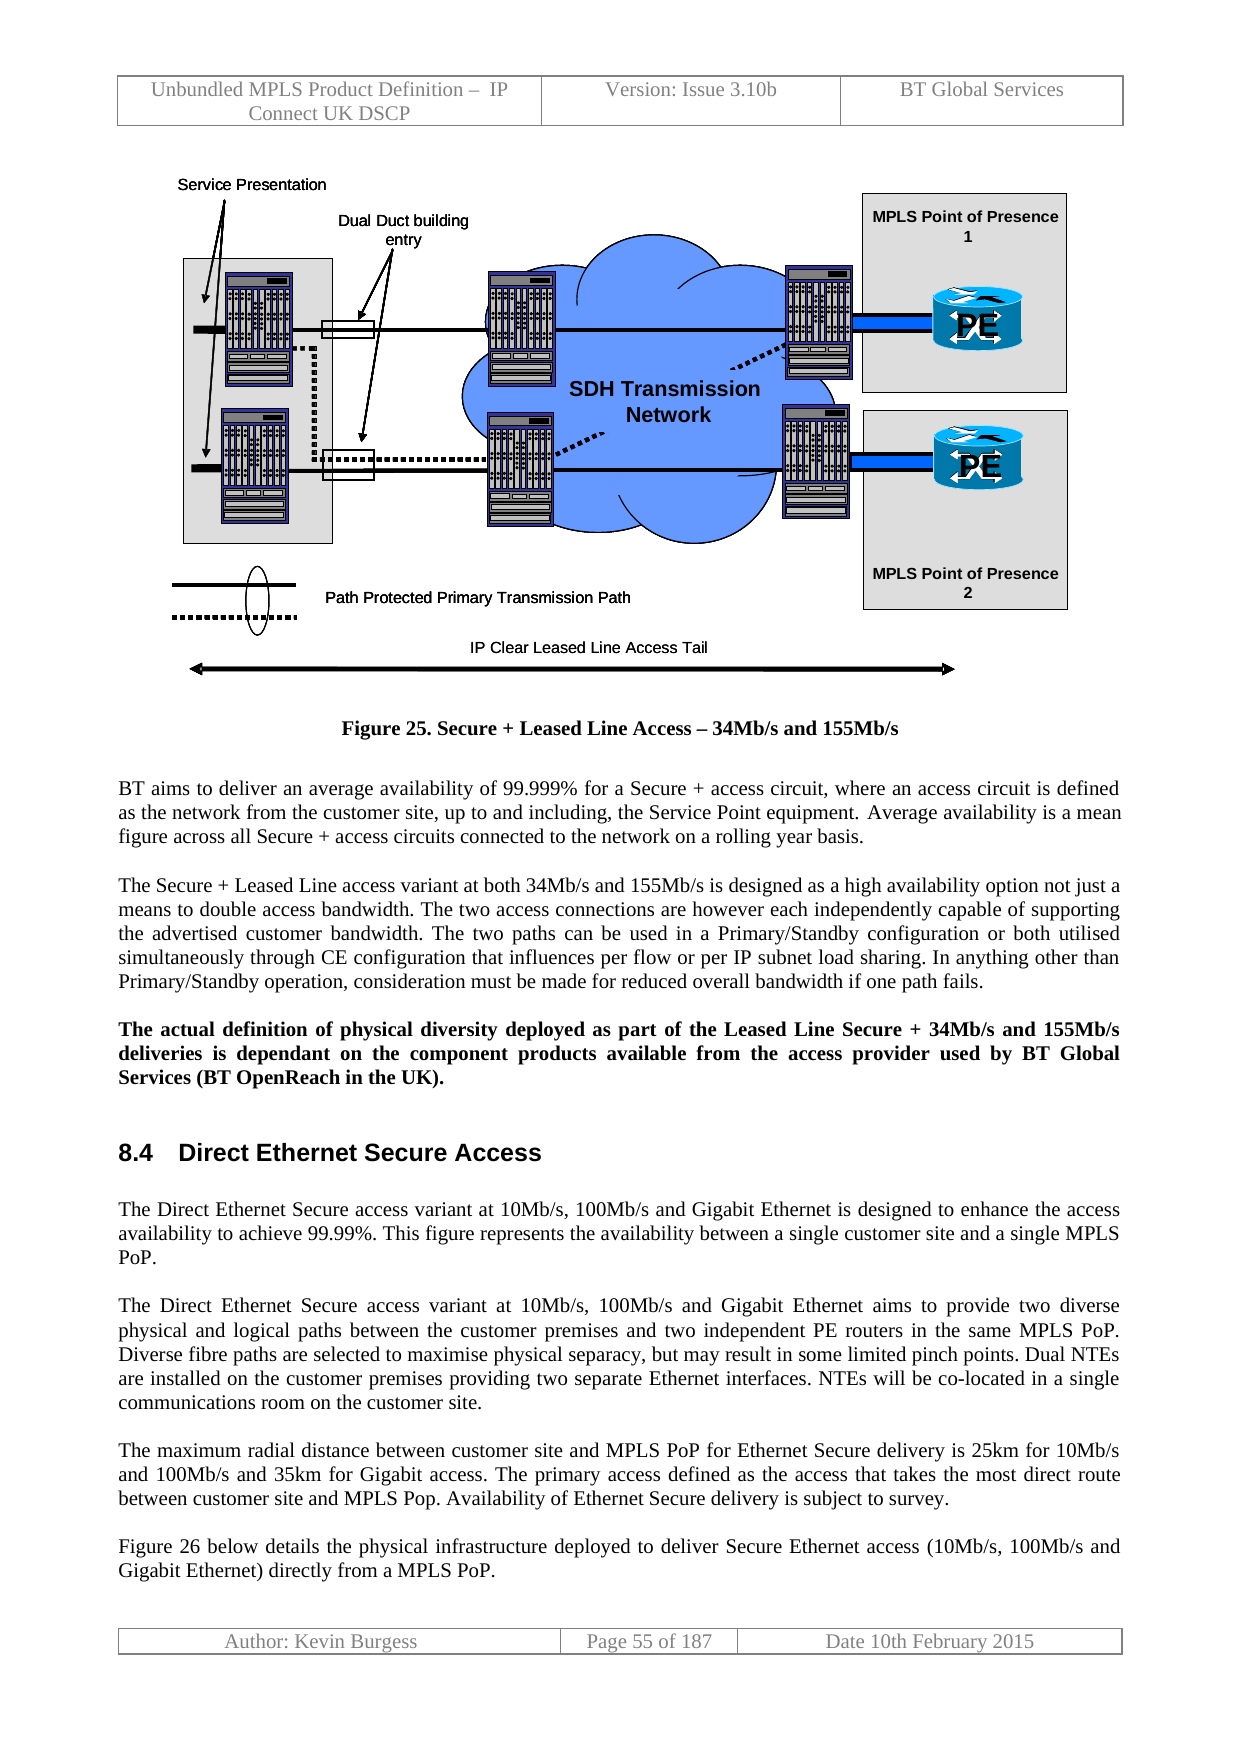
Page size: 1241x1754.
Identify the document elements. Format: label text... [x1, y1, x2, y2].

text The actual definition of physical diversity deployed as part of the Leased Line Secure + 34Mb/s and 155Mb/s deliveries is dependant on the component products available from the access provider used by BT Global Services (BT OpenReach in the UK). [118, 1017, 1122, 1089]
subtitle Direct Ethernet Secure Access [118, 1138, 1122, 1167]
text The Secure + Leased Line access variant at both 34Mb/s and 155Mb/s is designed as a high availability option not just a means to double access bandwidth. The two access connections are however each independently capable of supporting the advertised customer bandwidth. The two paths can be used in a Primary/Standby configuration or both utilised simultaneously through CE configuration that influences per flow or per IP subnet load sharing. In anything other than Primary/Standby operation, consideration must be made for reduced overall bandwidth if one path fails. [118, 872, 1122, 993]
text BT aims to deliver an average availability of 99.999% for a Secure + access circuit, where an access circuit is defined as the network from the customer site, up to and including, the Service Point equipment. Average availability is a mean figure across all Secure + access circuits connected to the network on a rolling year basis. [118, 776, 1122, 848]
text Figure 25. Secure + Leased Line Access – 34Mb/s and 155Mb/s [118, 716, 1122, 740]
text The Direct Ethernet Secure access variant at 10Mb/s, 100Mb/s and Gigabit Ethernet is designed to enhance the access availability to achieve 99.99%. This figure represents the availability between a single customer site and a single MPLS PoP. [118, 1197, 1122, 1269]
text The maximum radial distance between customer site and MPLS PoP for Ethernet Secure delivery is 25km for 10Mb/s and 100Mb/s and 35km for Gigabit access. The primary access defined as the access that takes the most direct route between customer site and MPLS Pop. Availability of Ethernet Secure delivery is subject to survey. [118, 1438, 1122, 1510]
text Figure 26 below details the physical infrastructure deployed to deliver Secure Ethernet access (10Mb/s, 100Mb/s and Gigabit Ethernet) directly from a MPLS PoP. [118, 1534, 1122, 1582]
text The Direct Ethernet Secure access variant at 10Mb/s, 100Mb/s and Gigabit Ethernet aims to provide two diverse physical and logical paths between the customer premises and two independent PE routers in the same MPLS PoP. Diverse fibre paths are selected to maximise physical separacy, but may result in some limited pinch points. Dual NTEs are installed on the customer premises providing two separate Ethernet interfaces. NTEs will be co-located in a single communications room on the customer site. [118, 1293, 1122, 1414]
